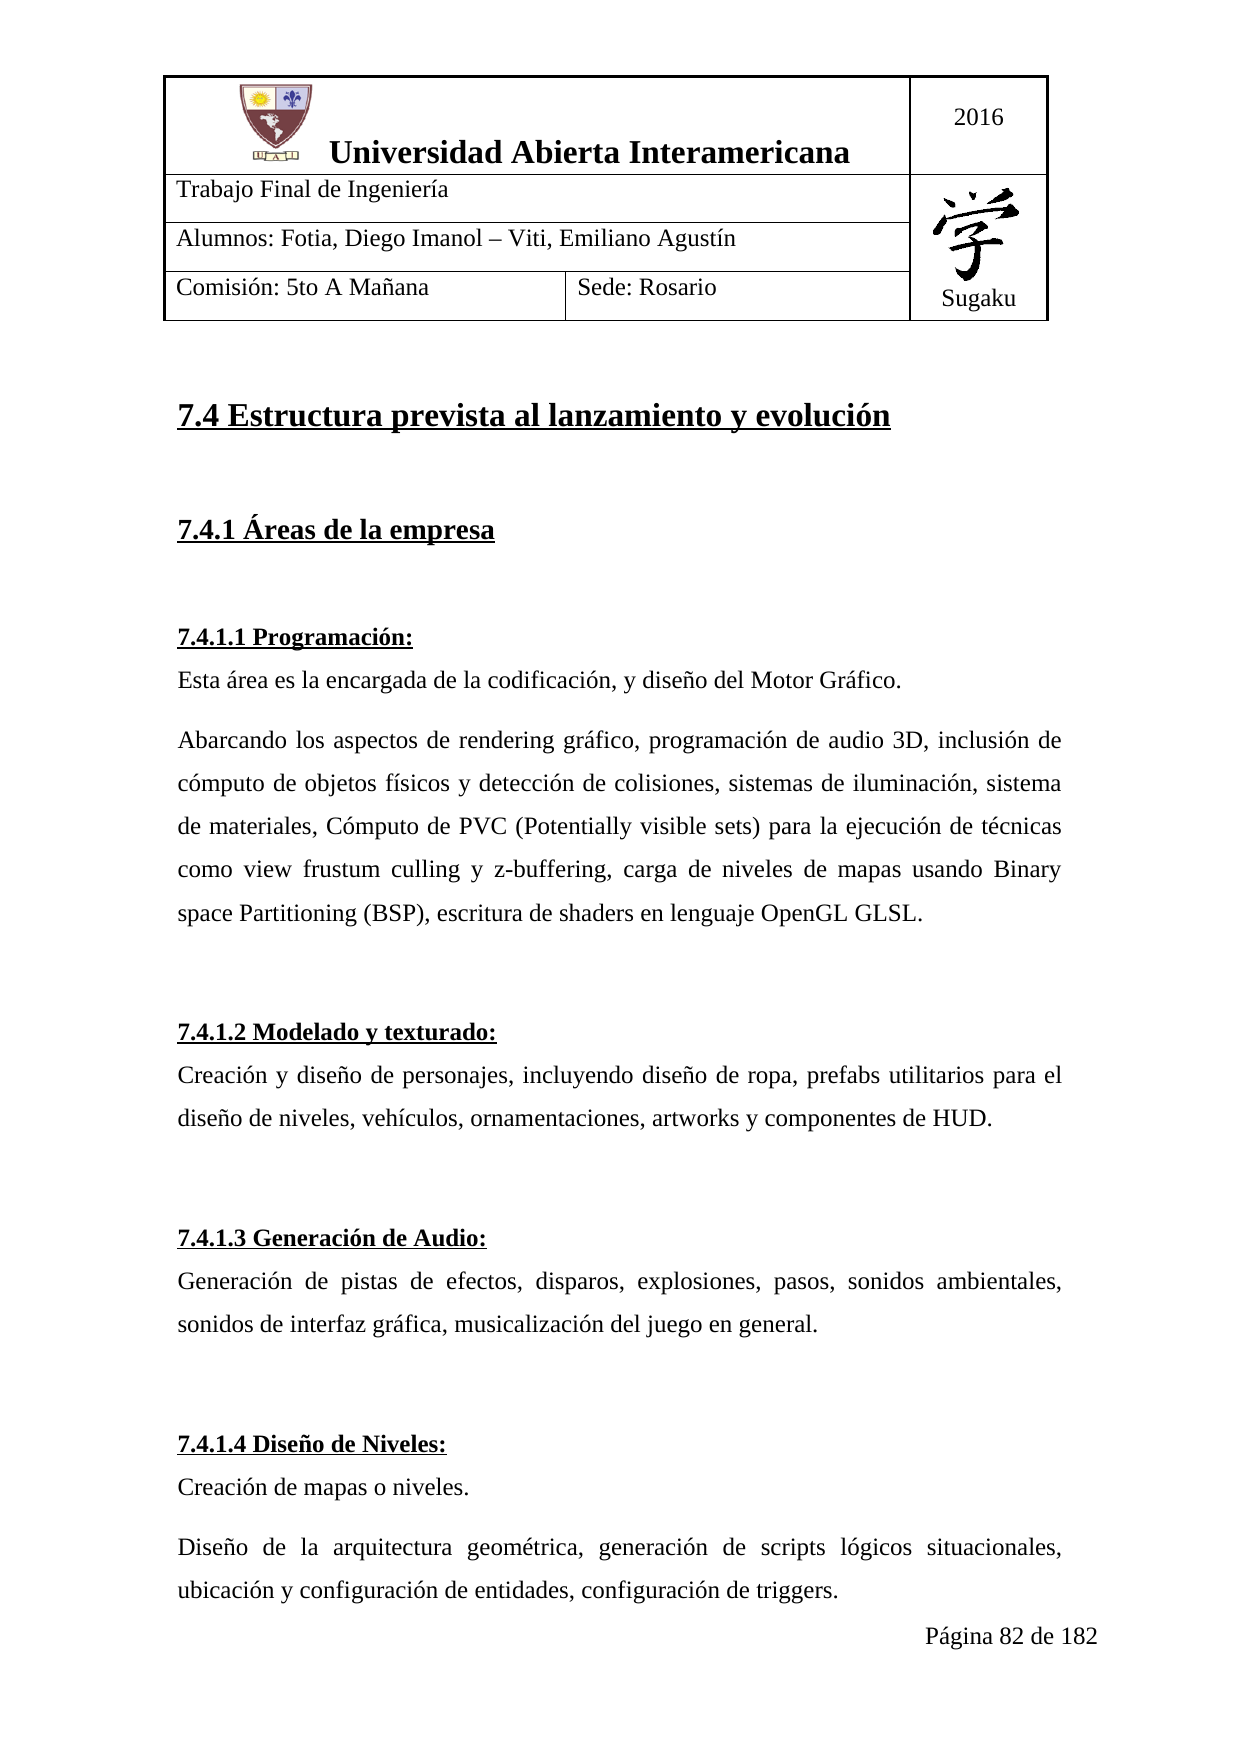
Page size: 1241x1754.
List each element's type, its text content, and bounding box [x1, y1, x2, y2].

subtitle 7.4.1.3 Generación de Audio: [177, 1223, 1063, 1252]
text Creación de mapas o niveles. [177, 1472, 1063, 1501]
text Creación y diseño de personajes, incluyendo diseño de ropa, prefabs utilitarios para el diseño de niveles, vehículos, ornamentaciones, artworks y componentes de HUD. [177, 1060, 1063, 1132]
subtitle 7.4.1.2 Modelado y texturado: [177, 1017, 1063, 1046]
text Abarcando los aspectos de rendering gráfico, programación de audio 3D, inclusión de cómputo de objetos físicos y detección de colisiones, sistemas de iluminación, sistema de materiales, Cómputo de PVC (Potentially visible sets) para la ejecución de técnicas como view frustum culling y z-buffering, carga de niveles de mapas usando Binary space Partitioning (BSP), escritura de shaders en lenguaje OpenGL GLSL. [177, 725, 1063, 926]
subtitle 7.4.1 Áreas de la empresa [177, 512, 1063, 546]
text Generación de pistas de efectos, disparos, explosiones, pasos, sonidos ambientales, sonidos de interfaz gráfica, musicalización del juego en general. [177, 1266, 1063, 1338]
text Diseño de la arquitectura geométrica, generación de scripts lógicos situacionales, ubicación y configuración de entidades, configuración de triggers. [177, 1532, 1063, 1604]
text Esta área es la encargada de la codificación, y diseño del Motor Gráfico. [177, 665, 1063, 694]
subtitle 7.4.1.4 Diseño de Niveles: [177, 1429, 1063, 1458]
picture [927, 181, 1030, 284]
picture [223, 78, 329, 164]
subtitle 7.4.1.1 Programación: [177, 622, 1063, 651]
subtitle 7.4 Estructura prevista al lanzamiento y evolución [177, 395, 1063, 433]
